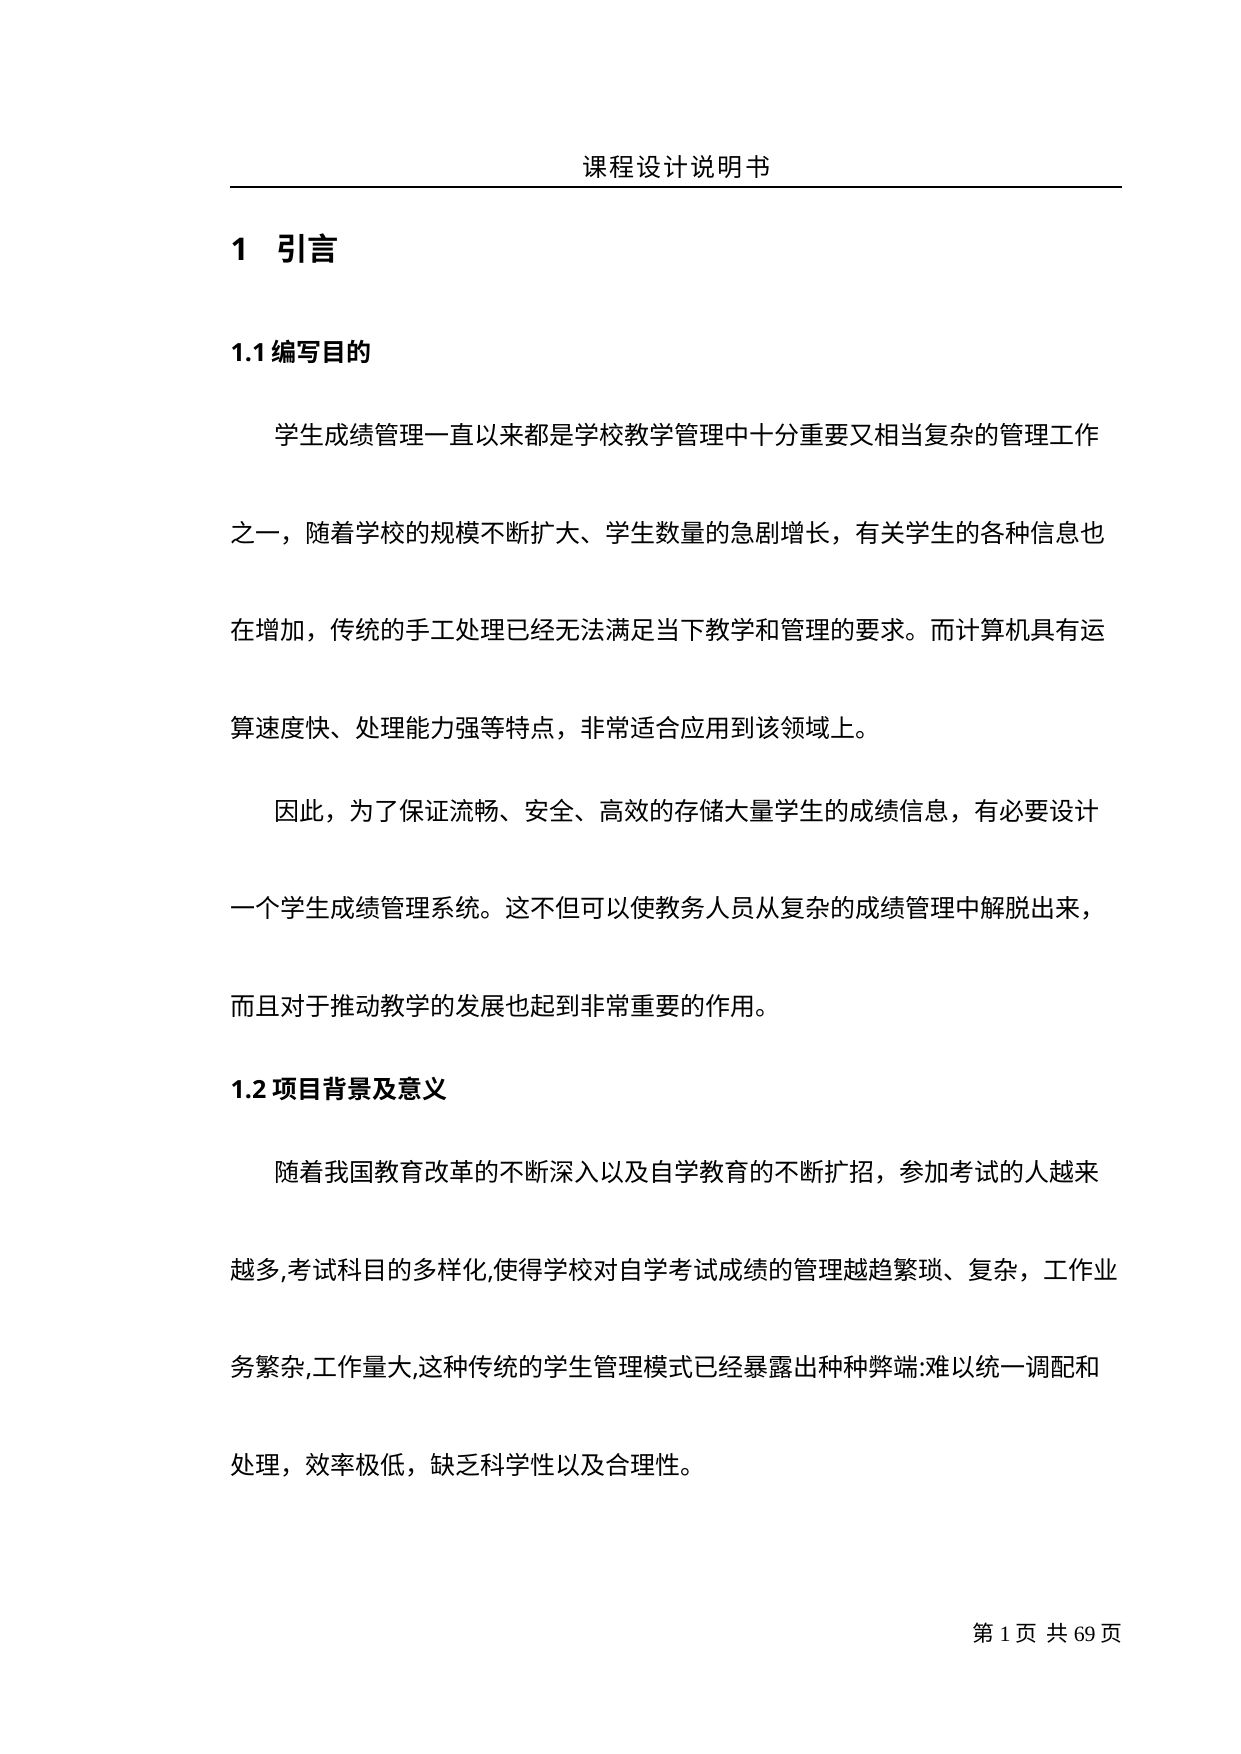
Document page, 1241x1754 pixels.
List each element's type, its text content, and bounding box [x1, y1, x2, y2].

text 随着我国教育改革的不断深入以及自学教育的不断扩招，参加考试的人越来越多,考试科目的多样化,使得学校对自学考试成绩的管理越趋繁琐、复杂，工作业务繁杂,工作量大,这种传统的学生管理模式已经暴露出种种弊端:难以统一调配和处理，效率极低，缺乏科学性以及合理性。 [230, 1138, 1122, 1496]
text 1.2 项目背景及意义 [230, 1055, 1122, 1120]
text 因此，为了保证流畅、安全、高效的存储大量学生的成绩信息，有必要设计一个学生成绩管理系统。这不但可以使教务人员从复杂的成绩管理中解脱出来，而且对于推动教学的发展也起到非常重要的作用。 [230, 777, 1122, 1037]
text 1.1编写目的 [230, 318, 1122, 383]
text 学生成绩管理一直以来都是学校教学管理中十分重要又相当复杂的管理工作之一，随着学校的规模不断扩大、学生数量的急剧增长，有关学生的各种信息也在增加，传统的手工处理已经无法满足当下教学和管理的要求。而计算机具有运算速度快、处理能力强等特点，非常适合应用到该领域上。 [230, 401, 1122, 759]
list 引言 [230, 214, 1122, 279]
